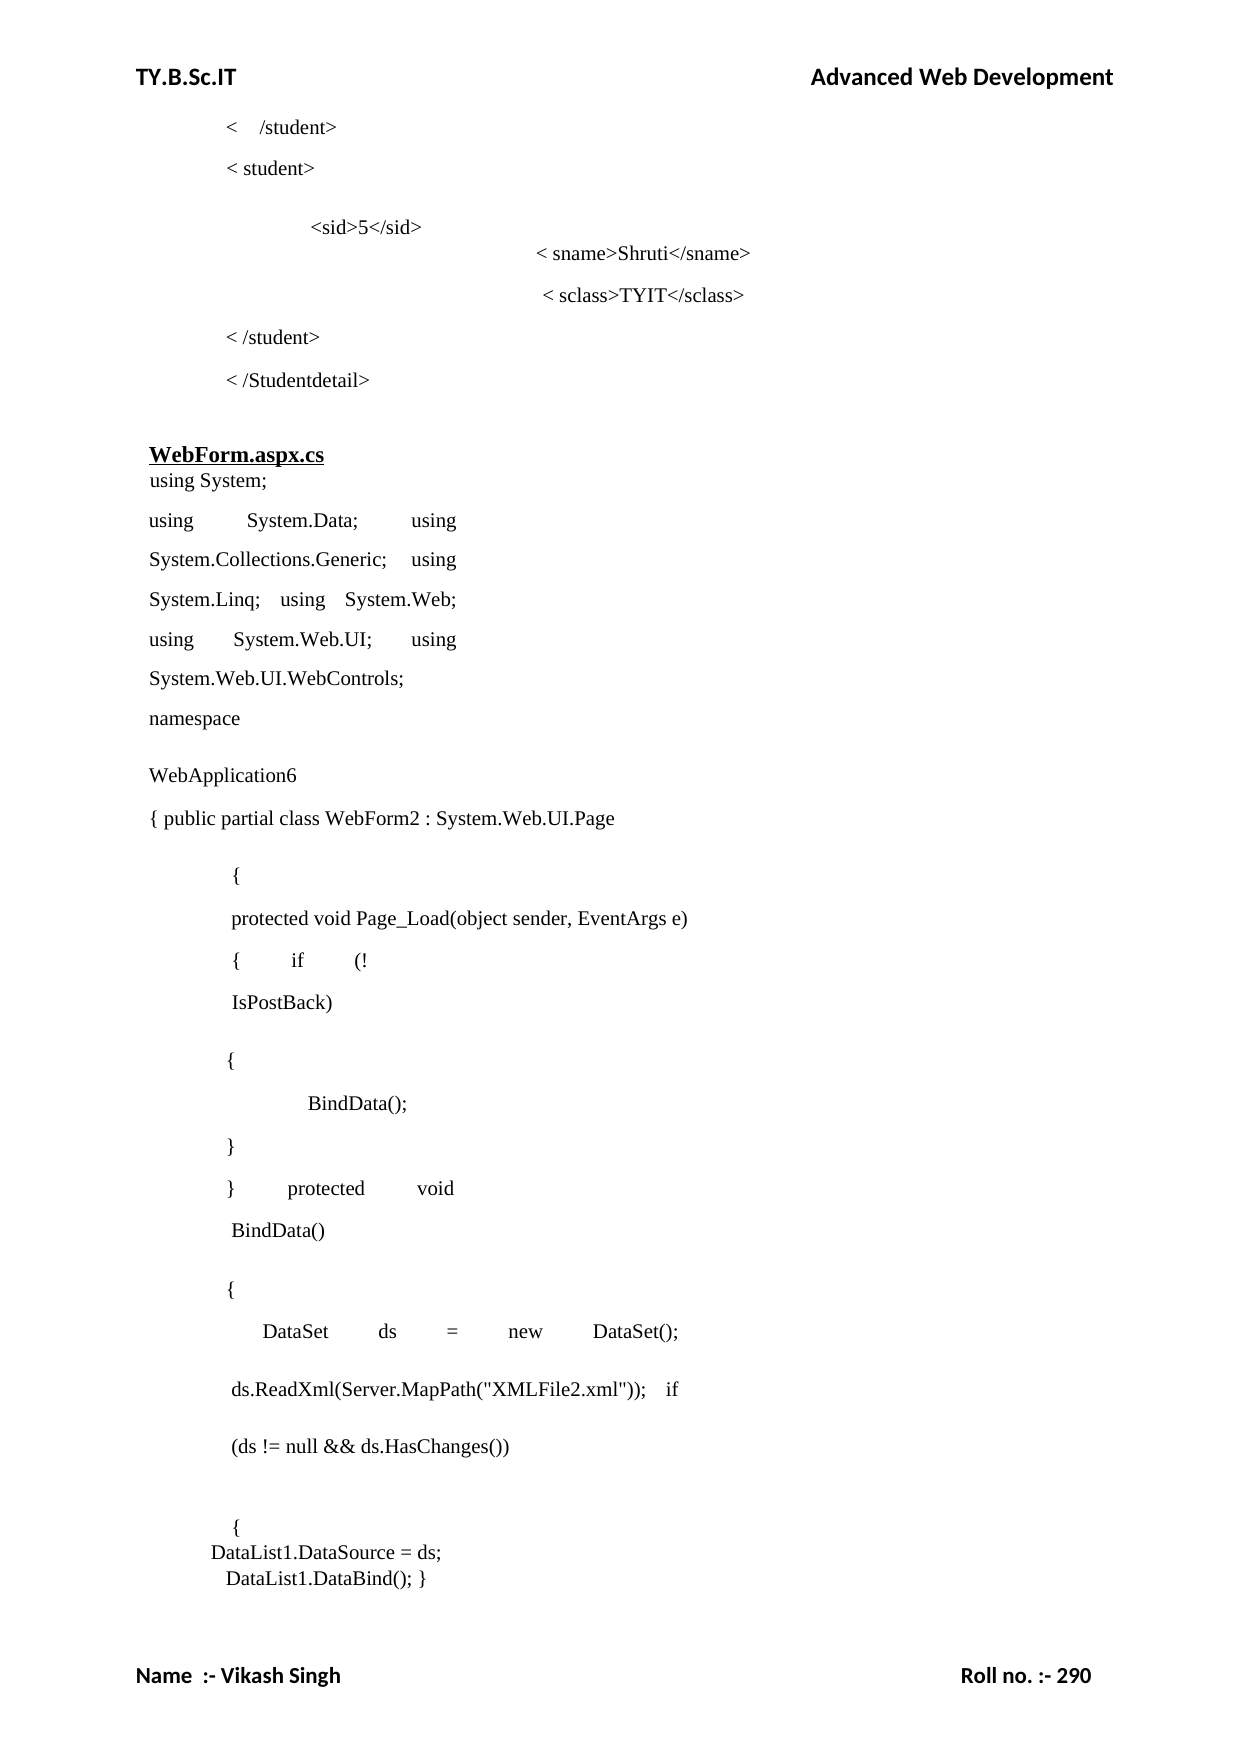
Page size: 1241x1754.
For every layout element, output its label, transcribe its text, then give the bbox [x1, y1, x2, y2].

text { [226, 1277, 1151, 1301]
text < sclass>TYIT</sclass> [136, 283, 1151, 307]
text } [226, 1133, 1151, 1158]
text < /student> [226, 325, 1151, 349]
text } protected void BindData() [226, 1176, 454, 1242]
text { if (!IsPostBack) [231, 948, 368, 1014]
text WebApplication6 [148, 763, 1151, 787]
text { public partial class WebForm2 : System.Web.UI.Page [148, 806, 683, 830]
text < /student> < student> [226, 115, 337, 180]
text WebForm.aspx.cs using System; [148, 441, 374, 492]
text <sid>5</sid> [310, 215, 1151, 239]
text < /Studentdetail> [226, 367, 1151, 392]
text using System.Data; using System.Collections.Generic; using System.Linq; using System.Web; using System.Web.UI; using System.Web.UI.WebControls; namespace [148, 508, 457, 730]
text DataSet ds = new DataSet(); ds.ReadXml(Server.MapPath("XMLFile2.xml")); if (ds != null && ds.HasChanges()) [231, 1319, 679, 1458]
text DataList1.DataSource = ds; [136, 1540, 1151, 1564]
text BindData(); [308, 1091, 1151, 1115]
text < sname>Shruti</sname> [136, 241, 1151, 265]
text DataList1.DataBind(); } [136, 1566, 492, 1590]
text { [226, 1048, 1151, 1072]
text protected void Page_Load(object sender, EventArgs e) [231, 906, 1151, 930]
text { [231, 863, 1151, 887]
text { [231, 1515, 1151, 1539]
